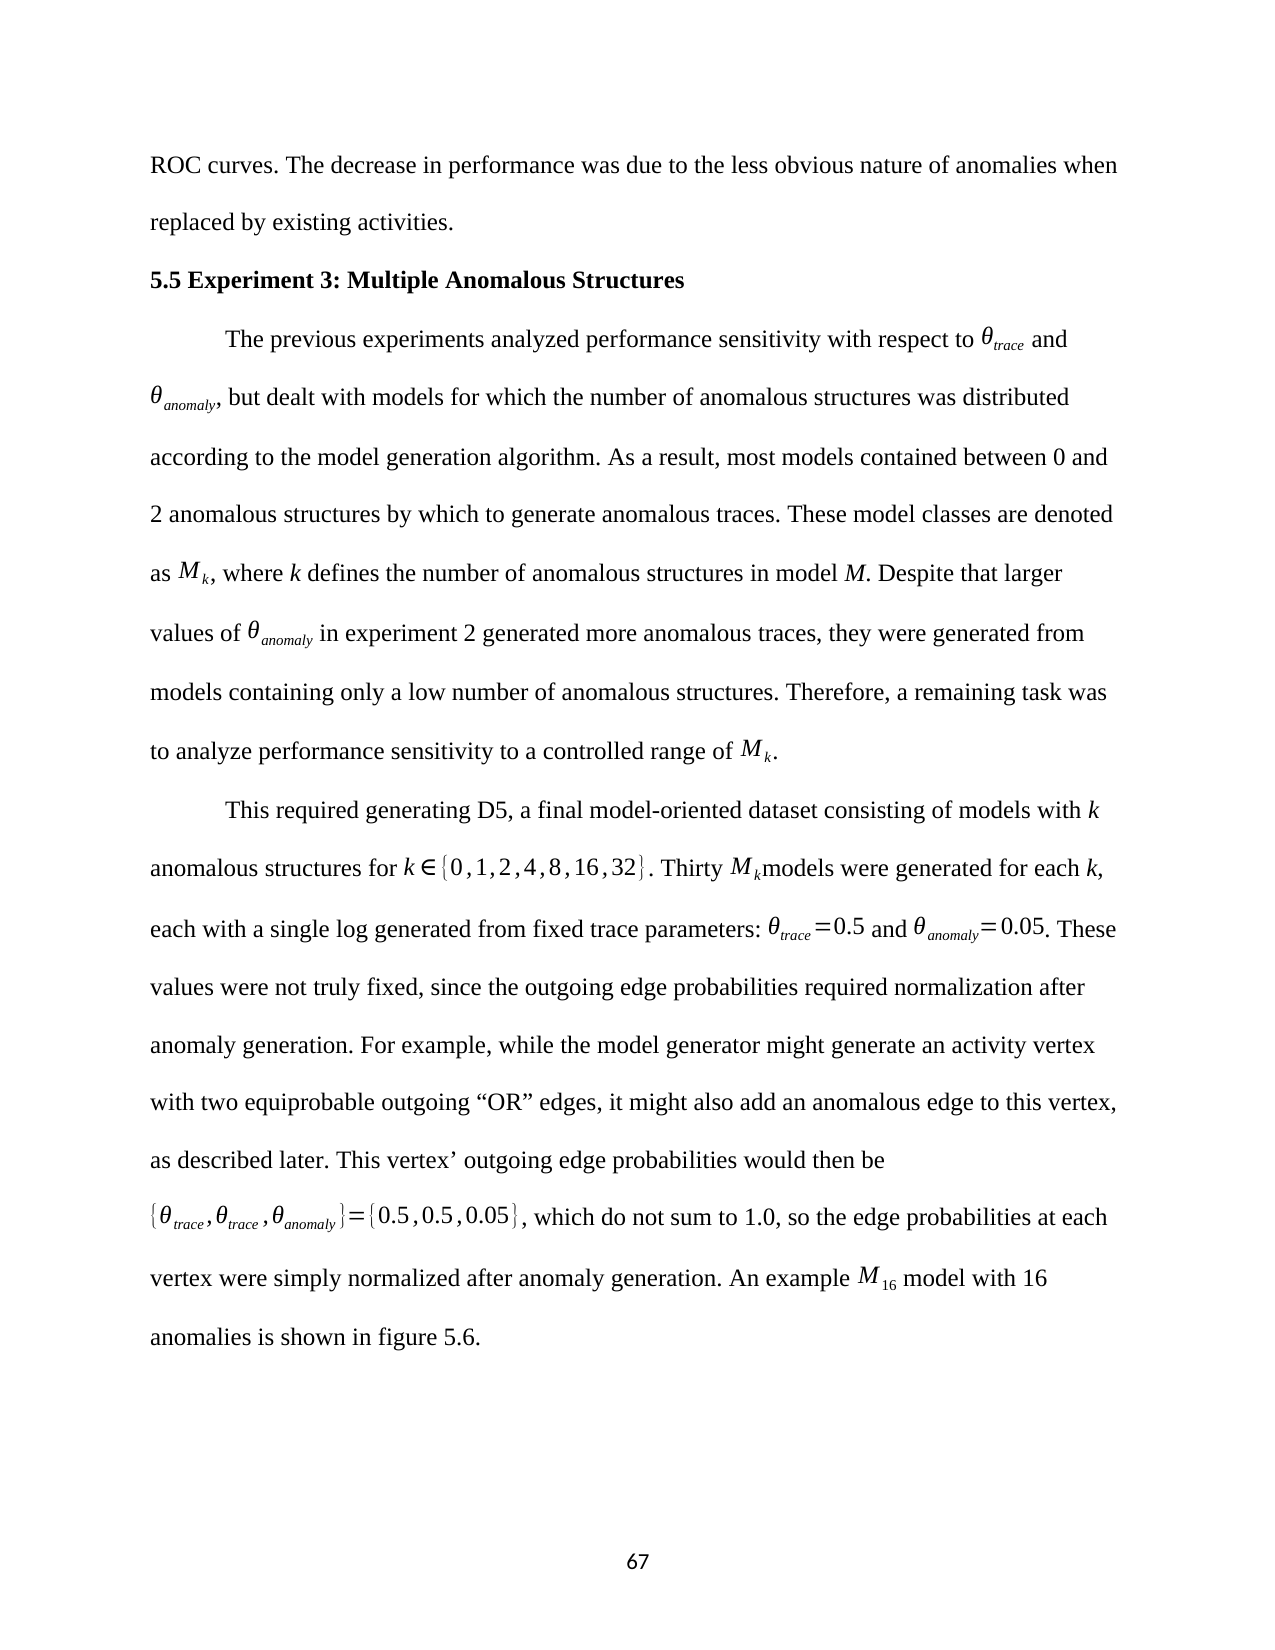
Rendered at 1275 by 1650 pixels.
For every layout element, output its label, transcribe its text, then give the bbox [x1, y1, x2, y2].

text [150, 150, 1125, 236]
text This required generating D5, a final model-oriented dataset consisting of models with k anomalous structures for . Thirty models were generated for each k, each with a single log generated from fixed trace parameters: and . These values were not truly fixed, since the outgoing edge probabilities required normalization after anomaly generation. For example, while the model generator might generate an activity vertex with two equiprobable outgoing “OR” edges, it might also add an anomalous edge to this vertex, as described later. This vertex’ outgoing edge probabilities would then be, which do not sum to 1.0, so the edge probabilities at each vertex were simply normalized after anomaly generation. An example model with 16 anomalies is shown in figure 5.6. [150, 795, 1125, 1351]
subtitle 5.5 Experiment 3: Multiple Anomalous Structures [150, 265, 1125, 294]
text The previous experiments analyzed performance sensitivity with respect to and , but dealt with models for which the number of anomalous structures was distributed according to the model generation algorithm. As a result, most models contained between 0 and 2 anomalous structures by which to generate anomalous traces. These model classes are denoted as , where k defines the number of anomalous structures in model M. Despite that larger values of in experiment 2 generated more anomalous traces, they were generated from models containing only a low number of anomalous structures. Therefore, a remaining task was to analyze performance sensitivity to a controlled range of . [150, 322, 1125, 766]
